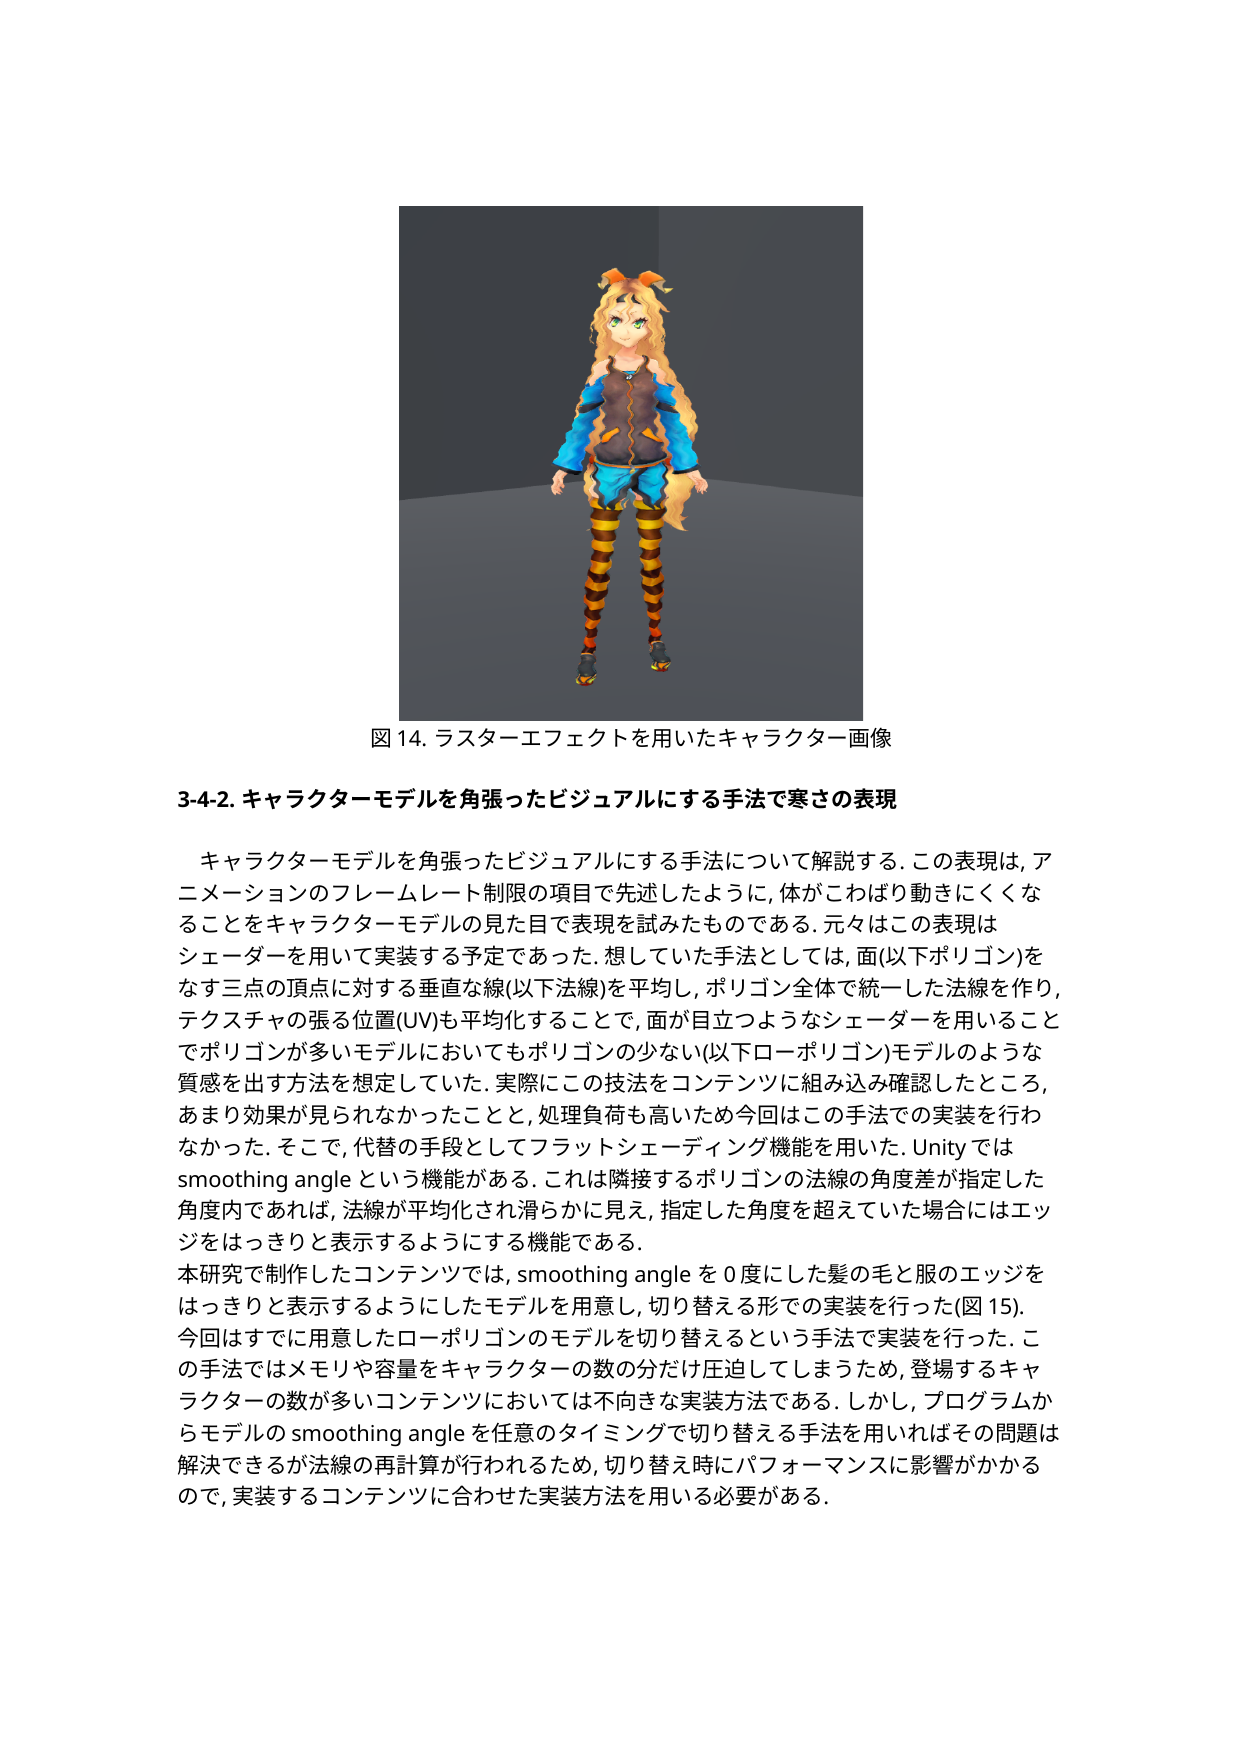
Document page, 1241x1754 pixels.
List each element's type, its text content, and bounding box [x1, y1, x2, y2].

text 図14. ラスターエフェクトを用いたキャラクター画像 [177, 721, 1063, 753]
text 3-4-2. キャラクターモデルを角張ったビジュアルにする手法で寒さの表現 [177, 782, 1063, 814]
text キャラクターモデルを角張ったビジュアルにする手法について解説する. この表現は, アニメーションのフレームレート制限の項目で先述したように, 体がこわばり動きにくくなることをキャラクターモデルの見た目で表現を試みたものである. 元々はこの表現はシェーダーを用いて実装する予定であった. 想していた手法としては, 面(以下ポリゴン)をなす三点の頂点に対する垂直な線(以下法線)を平均し, ポリゴン全体で統一した法線を作り, テクスチャの張る位置(UV)も平均化することで, 面が目立つようなシェーダーを用いることでポリゴンが多いモデルにおいてもポリゴンの少ない(以下ローポリゴン)モデルのような質感を出す方法を想定していた. 実際にこの技法をコンテンツに組み込み確認したところ, あまり効果が見られなかったことと, 処理負荷も高いため今回はこの手法での実装を行わなかった. そこで, 代替の手段としてフラットシェーディング機能を用いた. Unityではsmoothing angleという機能がある. これは隣接するポリゴンの法線の角度差が指定した角度内であれば, 法線が平均化され滑らかに見え, 指定した角度を超えていた場合にはエッジをはっきりと表示するようにする機能である. [177, 844, 1063, 1257]
text 本研究で制作したコンテンツでは, smoothing angle を0度にした髪の毛と服のエッジをはっきりと表示するようにしたモデルを用意し, 切り替える形での実装を行った(図15). [177, 1257, 1063, 1321]
text 今回はすでに用意したローポリゴンのモデルを切り替えるという手法で実装を行った. この手法ではメモリや容量をキャラクターの数の分だけ圧迫してしまうため, 登場するキャラクターの数が多いコンテンツにおいては不向きな実装方法である. しかし, プログラムからモデルのsmoothing angleを任意のタイミングで切り替える手法を用いればその問題は解決できるが法線の再計算が行われるため, 切り替え時にパフォーマンスに影響がかかるので, 実装するコンテンツに合わせた実装方法を用いる必要がある. [177, 1321, 1063, 1511]
picture [399, 206, 864, 721]
